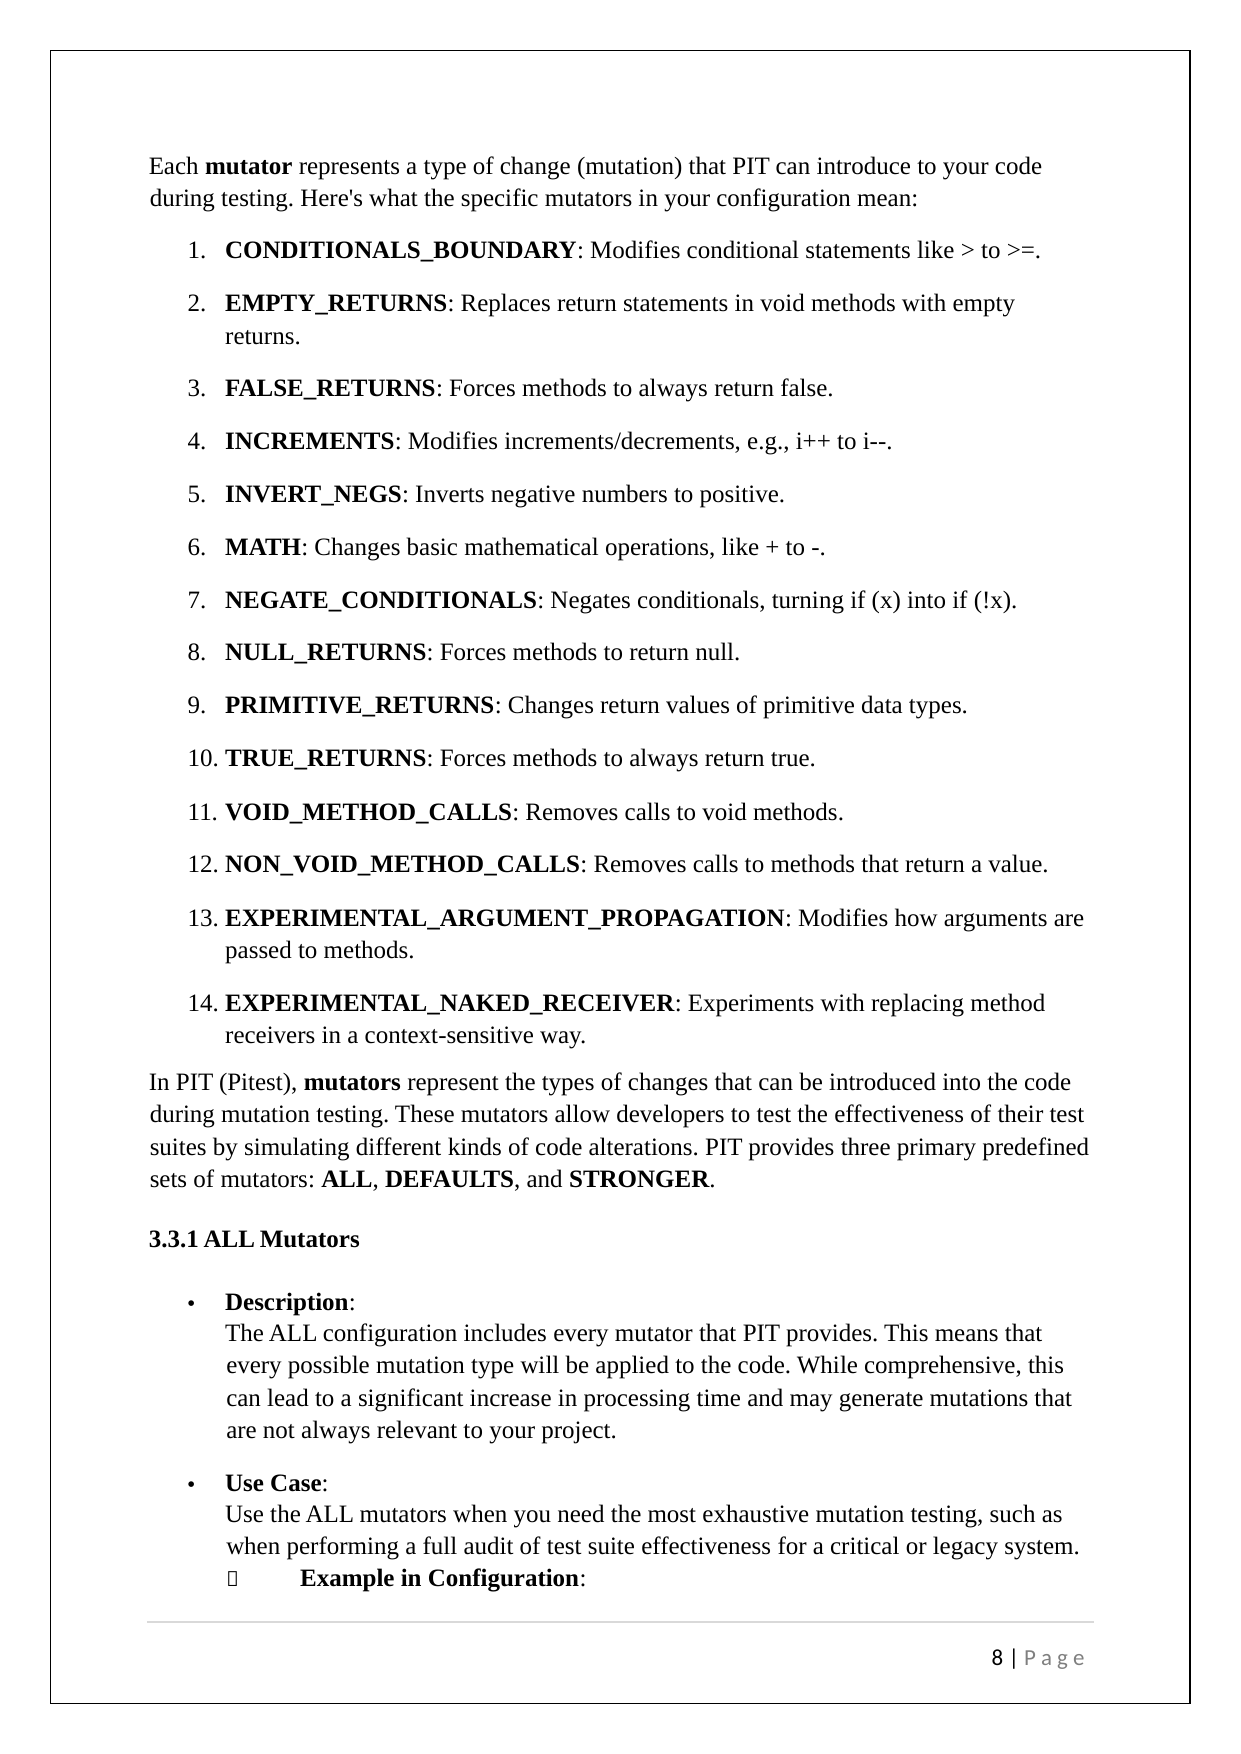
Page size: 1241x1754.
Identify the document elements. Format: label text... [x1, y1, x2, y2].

list MATH: Changes basic mathematical operations, like + to -. [187, 532, 1089, 560]
text Each mutator represents a type of change (mutation) that PIT can introduce to your code during testing. Here's what the specific mutators in your configuration mean: [148, 151, 1089, 212]
list EXPERIMENTAL_ARGUMENT_PROPAGATION: Modifies how arguments are passed to methods. [187, 903, 1089, 964]
list INVERT_NEGS: Inverts negative numbers to positive. [187, 479, 1089, 507]
list TRUE_RETURNS: Forces methods to always return true. [187, 743, 1089, 772]
list Description: [187, 1287, 1089, 1316]
list Use Case: [187, 1468, 1089, 1497]
list CONDITIONALS_BOUNDARY: Modifies conditional statements like > to >=. [187, 235, 1089, 264]
list VOID_METHOD_CALLS: Removes calls to void methods. [187, 797, 1089, 825]
list NON_VOID_METHOD_CALLS: Removes calls to methods that return a value. [187, 849, 1089, 878]
subtitle 3.3.1 ALL Mutators [148, 1224, 1089, 1253]
list PRIMITIVE_RETURNS: Changes return values of primitive data types. [187, 691, 1089, 719]
list FALSE_RETURNS: Forces methods to always return false. [187, 373, 1089, 402]
text In PIT (Pitest), mutators represent the types of changes that can be introduced into the code during mutation testing. These mutators allow developers to test the effectiveness of their test suites by simulating different kinds of code alterations. PIT provides three primary predefined sets of mutators: ALL, DEFAULTS, and STRONGER. [148, 1067, 1089, 1193]
text The ALL configuration includes every mutator that PIT provides. This means that every possible mutation type will be applied to the code. While comprehensive, this can lead to a significant increase in processing time and may generate mutations that are not always relevant to your project. [225, 1318, 1089, 1444]
list EMPTY_RETURNS: Replaces return statements in void methods with empty returns. [187, 288, 1089, 349]
list NULL_RETURNS: Forces methods to return null. [187, 637, 1089, 666]
text Use the ALL mutators when you need the most exhaustive mutation testing, such as when performing a full audit of test suite effectiveness for a critical or legacy system.  Example in Configuration: [225, 1499, 1089, 1593]
list EXPERIMENTAL_NAKED_RECEIVER: Experiments with replacing method receivers in a context-sensitive way. [187, 988, 1089, 1049]
list INCREMENTS: Modifies increments/decrements, e.g., i++ to i--. [187, 426, 1089, 454]
list NEGATE_CONDITIONALS: Negates conditionals, turning if (x) into if (!x). [187, 585, 1089, 613]
